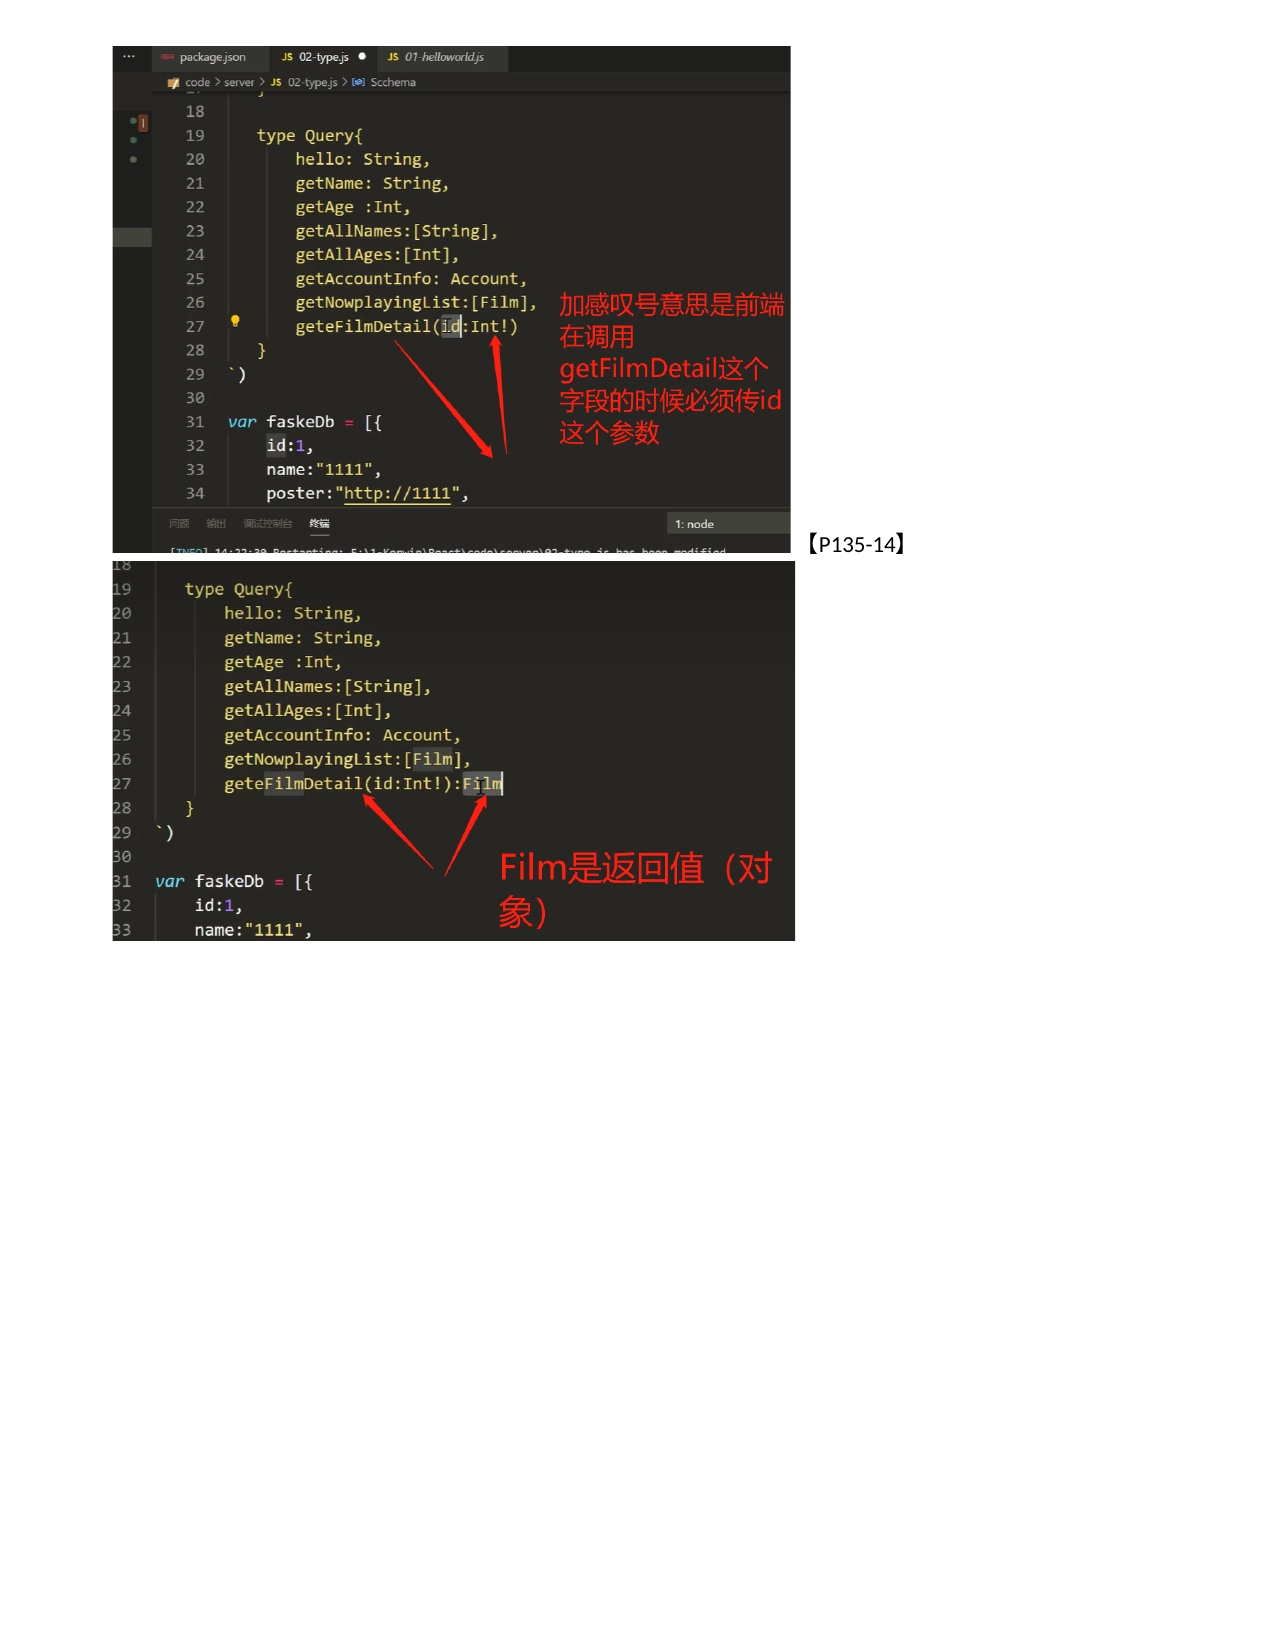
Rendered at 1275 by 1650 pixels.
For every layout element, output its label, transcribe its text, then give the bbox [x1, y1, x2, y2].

picture [112, 561, 796, 941]
picture [112, 46, 791, 553]
